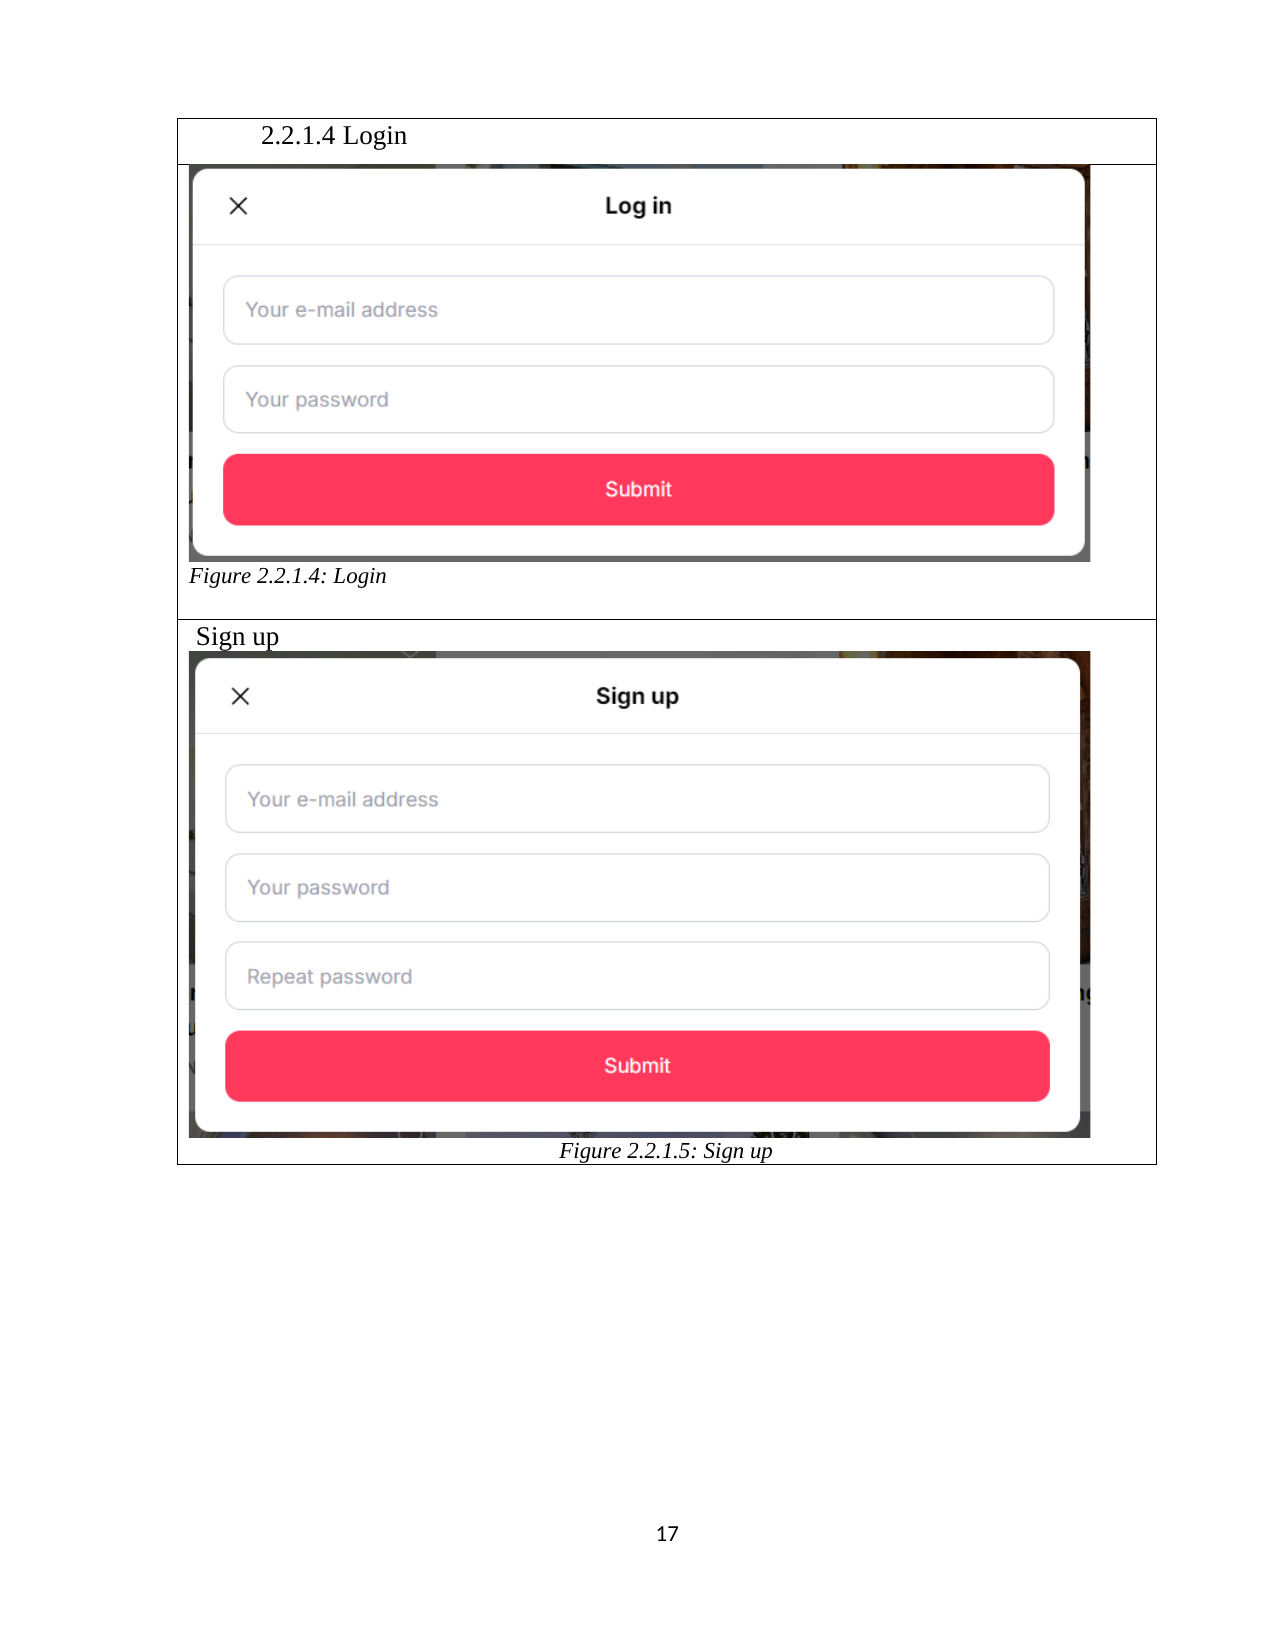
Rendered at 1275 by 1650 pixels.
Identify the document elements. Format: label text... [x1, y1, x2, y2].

table_cell Figure 2.2.1.4: Login [178, 165, 1156, 619]
picture [188, 651, 1091, 1138]
table_cell Sign up Figure 2.2.1.5: Sign up [178, 620, 1156, 1163]
picture [188, 164, 1091, 562]
table_header Login [178, 119, 1156, 163]
